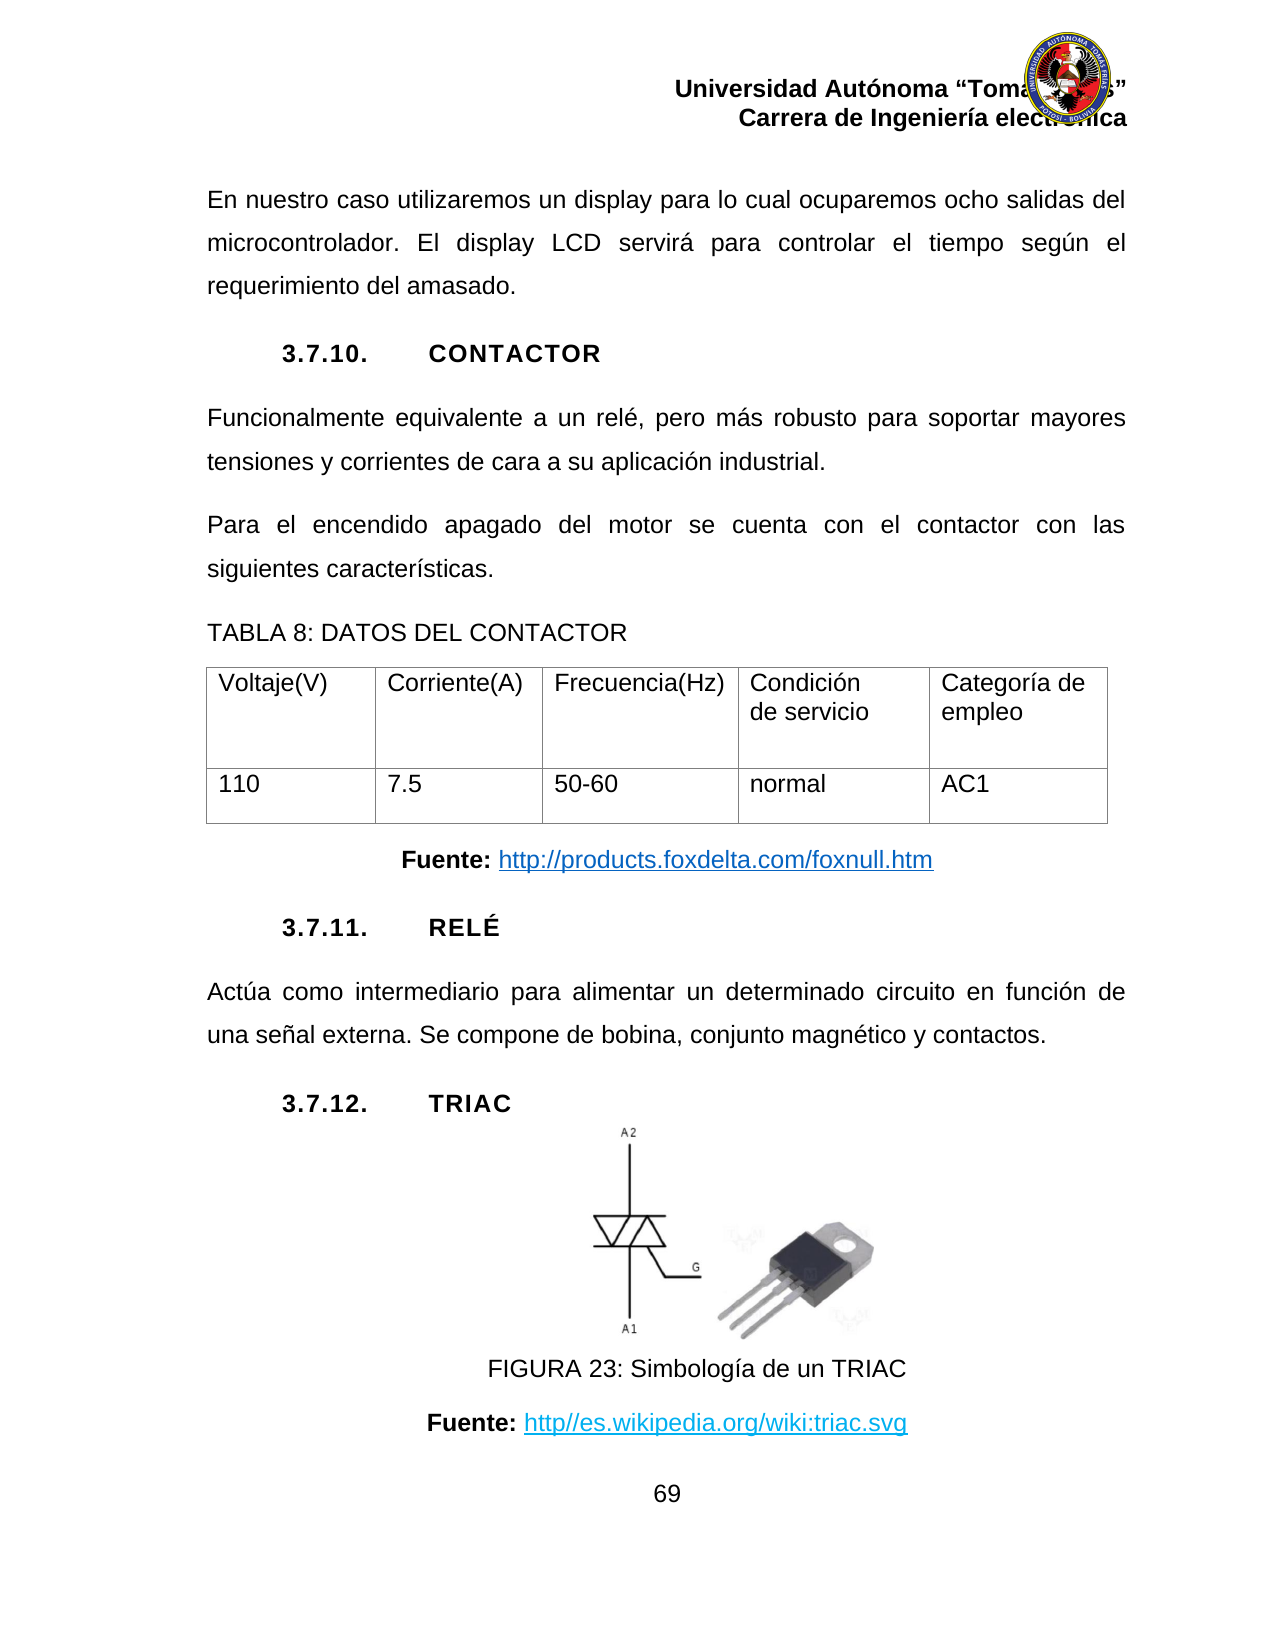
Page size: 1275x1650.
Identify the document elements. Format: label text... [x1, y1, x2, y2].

table_header Frecuencia(Hz) [543, 668, 738, 768]
picture [564, 1123, 875, 1340]
list CONTACTOR [282, 339, 1127, 368]
table_cell 50-60 [543, 769, 738, 823]
table_cell AC1 [930, 769, 1107, 823]
table_header Condición de servicio [739, 668, 929, 768]
text Fuente: http://products.foxdelta.com/foxnull.htm [207, 845, 1127, 874]
text Para el encendido apagado del motor se cuenta con el contactor con las siguientes características. [207, 510, 1127, 582]
text TABLA 8: DATOS DEL CONTACTOR [207, 617, 1127, 646]
text En nuestro caso utilizaremos un display para lo cual ocuparemos ocho salidas del microcontrolador. El display LCD servirá para controlar el tiempo según el requerimiento del amasado. [207, 185, 1127, 300]
table_header Categoría de empleo [930, 668, 1107, 768]
table_header Corriente(A) [376, 668, 542, 768]
list RELÉ [282, 913, 1127, 942]
list TRIAC [282, 1088, 1127, 1117]
table_cell normal [739, 769, 929, 823]
text Funcionalmente equivalente a un relé, pero más robusto para soportar mayores tensiones y corrientes de cara a su aplicación industrial. [207, 403, 1127, 475]
text Fuente: http//es.wikipedia.org/wiki:triac.svg [207, 1408, 1127, 1437]
table_cell 7.5 [376, 769, 542, 823]
picture [1024, 32, 1111, 124]
text Actúa como intermediario para alimentar un determinado circuito en función de una señal externa. Se compone de bobina, conjunto magnético y contactos. [207, 977, 1127, 1049]
table_cell 110 [207, 769, 375, 823]
table_header Voltaje(V) [207, 668, 375, 768]
